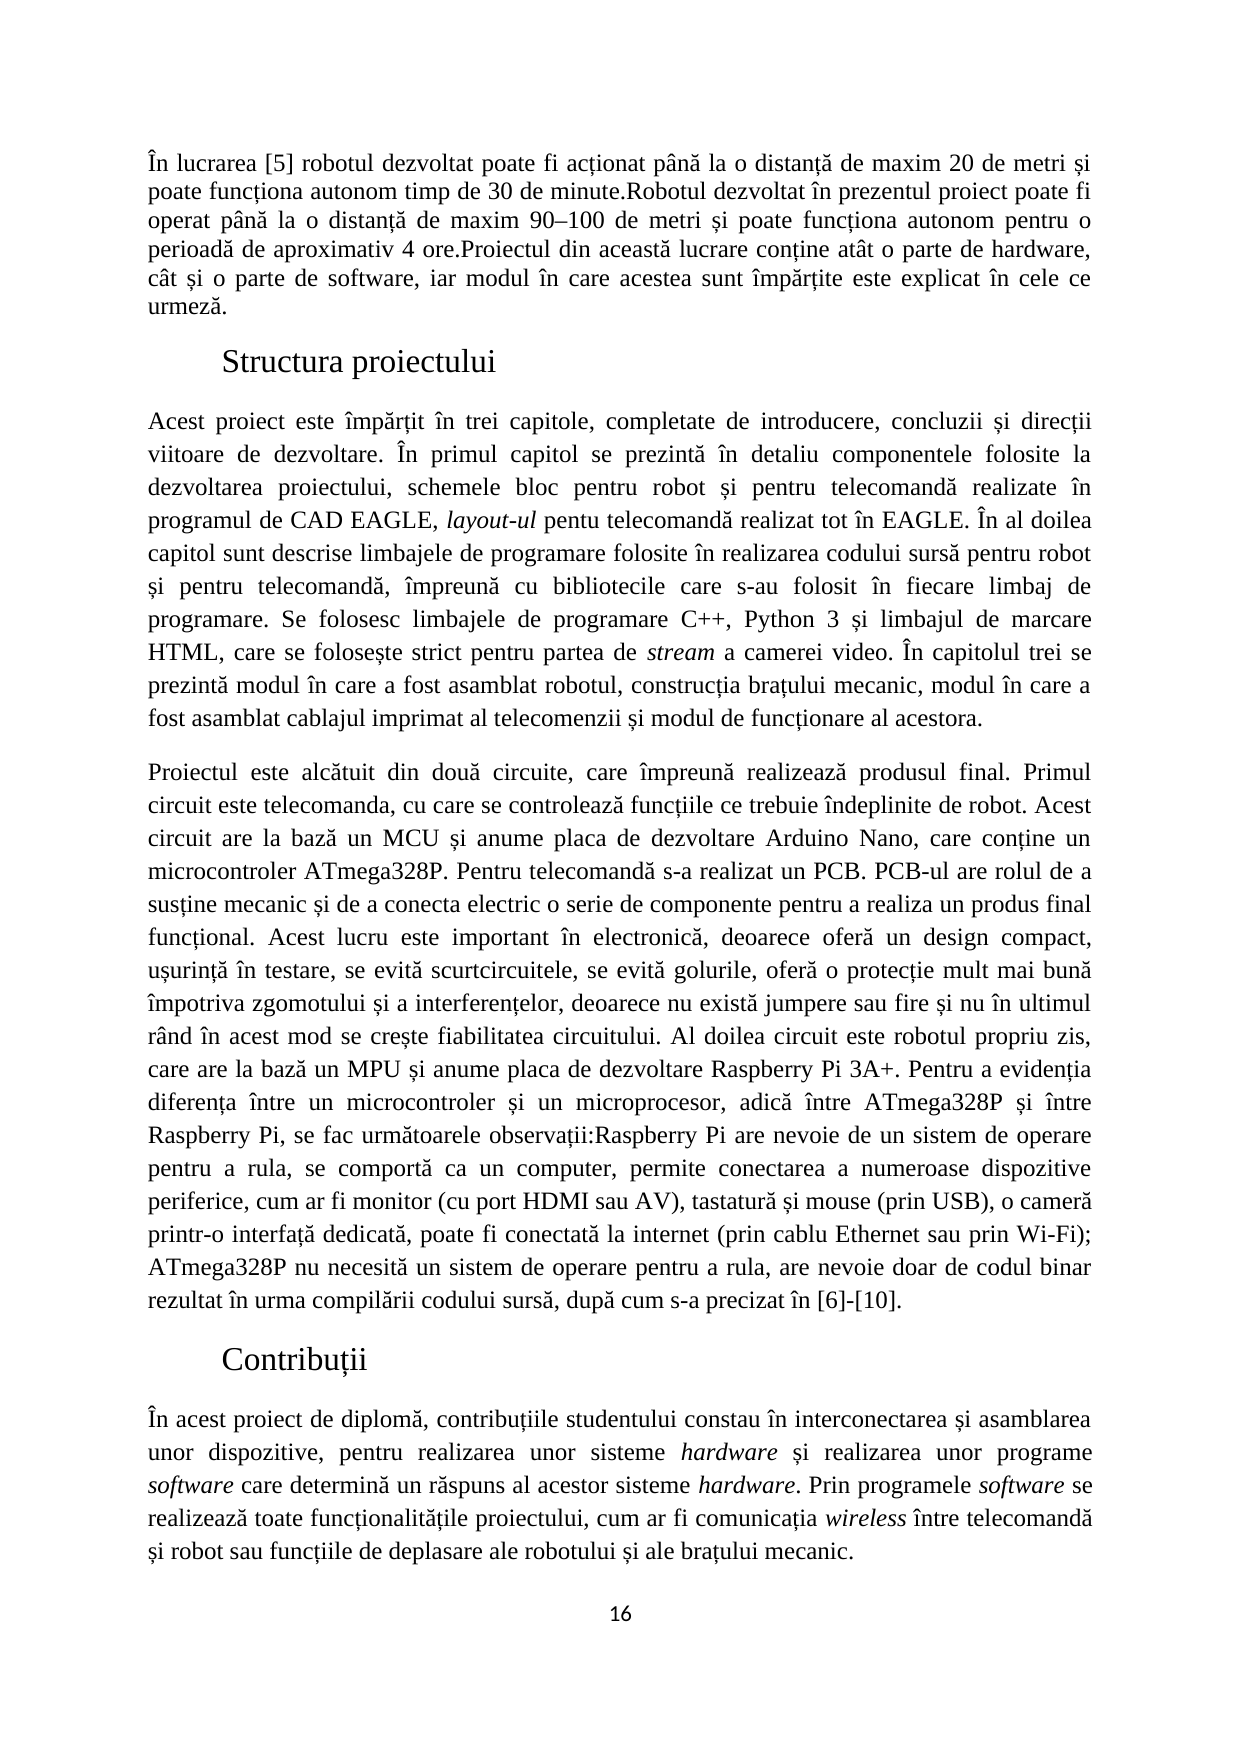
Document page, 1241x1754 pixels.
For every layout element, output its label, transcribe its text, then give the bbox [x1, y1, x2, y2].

text În lucrarea [5] robotul dezvoltat poate fi acționat până la o distanță de maxim 20 de metri și poate funcționa autonom timp de 30 de minute.Robotul dezvoltat în prezentul proiect poate fi operat până la o distanță de maxim 90–100 de metri și poate funcționa autonom pentru o perioadă de aproximativ 4 ore.Proiectul din această lucrare conține atât o parte de hardware, cât și o parte de software, iar modul în care acestea sunt împărțite este explicat în cele ce urmeză. [148, 148, 1093, 320]
text Acest proiect este împărțit în trei capitole, completate de introducere, concluzii și direcții viitoare de dezvoltare. În primul capitol se prezintă în detaliu componentele folosite la dezvoltarea proiectului, schemele bloc pentru robot și pentru telecomandă realizate în programul de CAD EAGLE, layout-ul pentu telecomandă realizat tot în EAGLE. În al doilea capitol sunt descrise limbajele de programare folosite în realizarea codului sursă pentru robot și pentru telecomandă, împreună cu bibliotecile care s-au folosit în fiecare limbaj de programare. Se folosesc limbajele de programare C++, Python 3 și limbajul de marcare HTML, care se folosește strict pentru partea de stream a camerei video. În capitolul trei se prezintă modul în care a fost asamblat robotul, construcția brațului mecanic, modul în care a fost asamblat cablajul imprimat al telecomenzii și modul de funcționare al acestora. [148, 406, 1093, 732]
text Proiectul este alcătuit din două circuite, care împreună realizează produsul final. Primul circuit este telecomanda, cu care se controlează funcțiile ce trebuie îndeplinite de robot. Acest circuit are la bază un MCU și anume placa de dezvoltare Arduino Nano, care conține un microcontroler ATmega328P. Pentru telecomandă s-a realizat un PCB. PCB-ul are rolul de a susține mecanic și de a conecta electric o serie de componente pentru a realiza un produs final funcțional. Acest lucru este important în electronică, deoarece oferă un design compact, ușurință în testare, se evită scurtcircuitele, se evită golurile, oferă o protecție mult mai bună împotriva zgomotului și a interferențelor, deoarece nu există jumpere sau fire și nu în ultimul rând în acest mod se crește fiabilitatea circuitului. Al doilea circuit este robotul propriu zis, care are la bază un MPU și anume placa de dezvoltare Raspberry Pi 3A+. Pentru a evidenția diferența între un microcontroler și un microprocesor, adică între ATmega328P și între Raspberry Pi, se fac următoarele observații:Raspberry Pi are nevoie de un sistem de operare pentru a rula, se comportă ca un computer, permite conectarea a numeroase dispozitive periferice, cum ar fi monitor (cu port HDMI sau AV), tastatură și mouse (prin USB), o cameră printr-o interfață dedicată, poate fi conectată la internet (prin cablu Ethernet sau prin Wi-Fi); ATmega328P nu necesită un sistem de operare pentru a rula, are nevoie doar de codul binar rezultat în urma compilării codului sursă, după cum s-a precizat în [6]-[10]. [148, 757, 1093, 1314]
text Contribuții [148, 1339, 1093, 1377]
text În acest proiect de diplomă, contribuțiile studentului constau în interconectarea și asamblarea unor dispozitive, pentru realizarea unor sisteme hardware și realizarea unor programe software care determină un răspuns al acestor sisteme hardware. Prin programele software se realizează toate funcționalitățile proiectului, cum ar fi comunicația wireless între telecomandă și robot sau funcțiile de deplasare ale robotului și ale brațului mecanic. [148, 1404, 1093, 1565]
text Structura proiectului [148, 341, 1093, 379]
